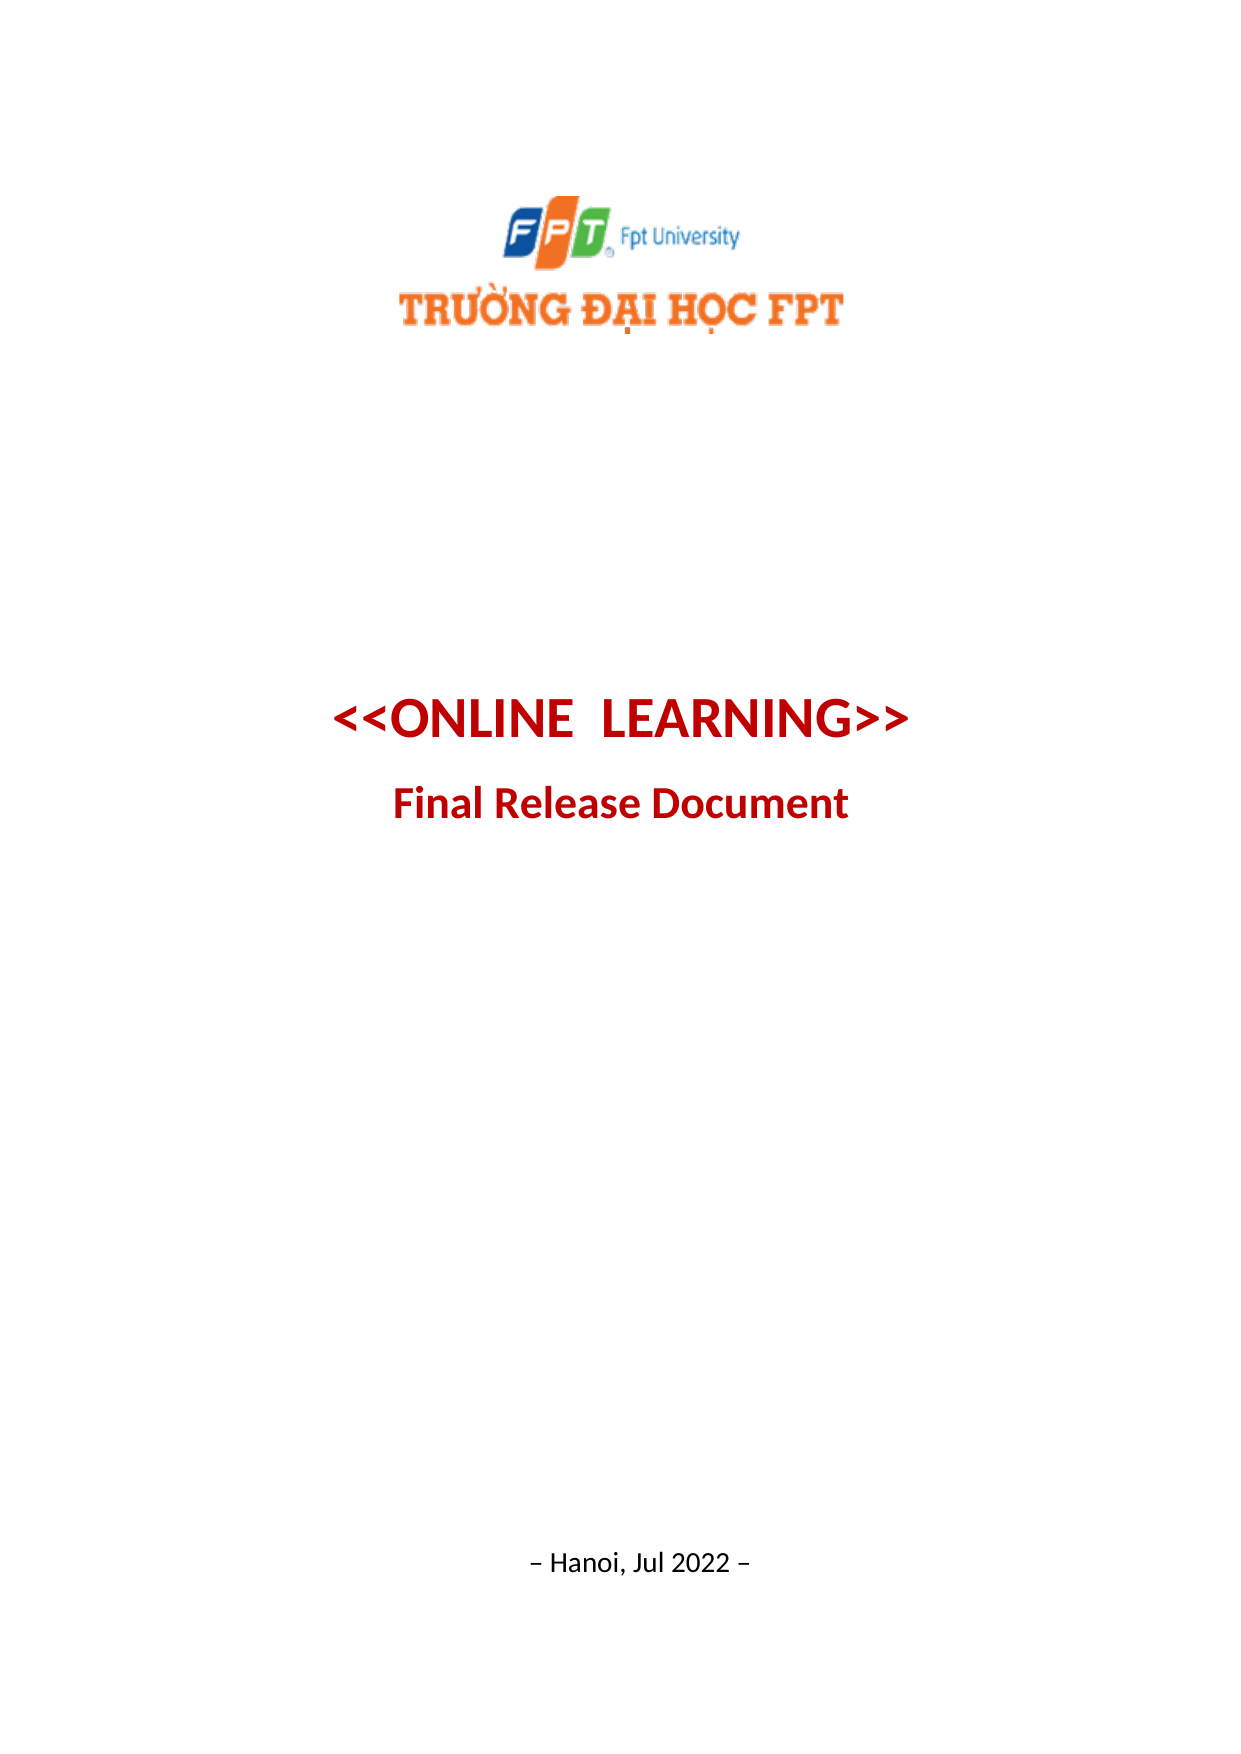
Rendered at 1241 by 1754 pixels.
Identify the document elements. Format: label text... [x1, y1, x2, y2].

text – Hanoi, Jul 2022 – [413, 1544, 867, 1579]
text Final Release Document [150, 774, 1093, 830]
picture [399, 196, 844, 334]
text <<ONLINE LEARNING>> [150, 680, 1093, 752]
